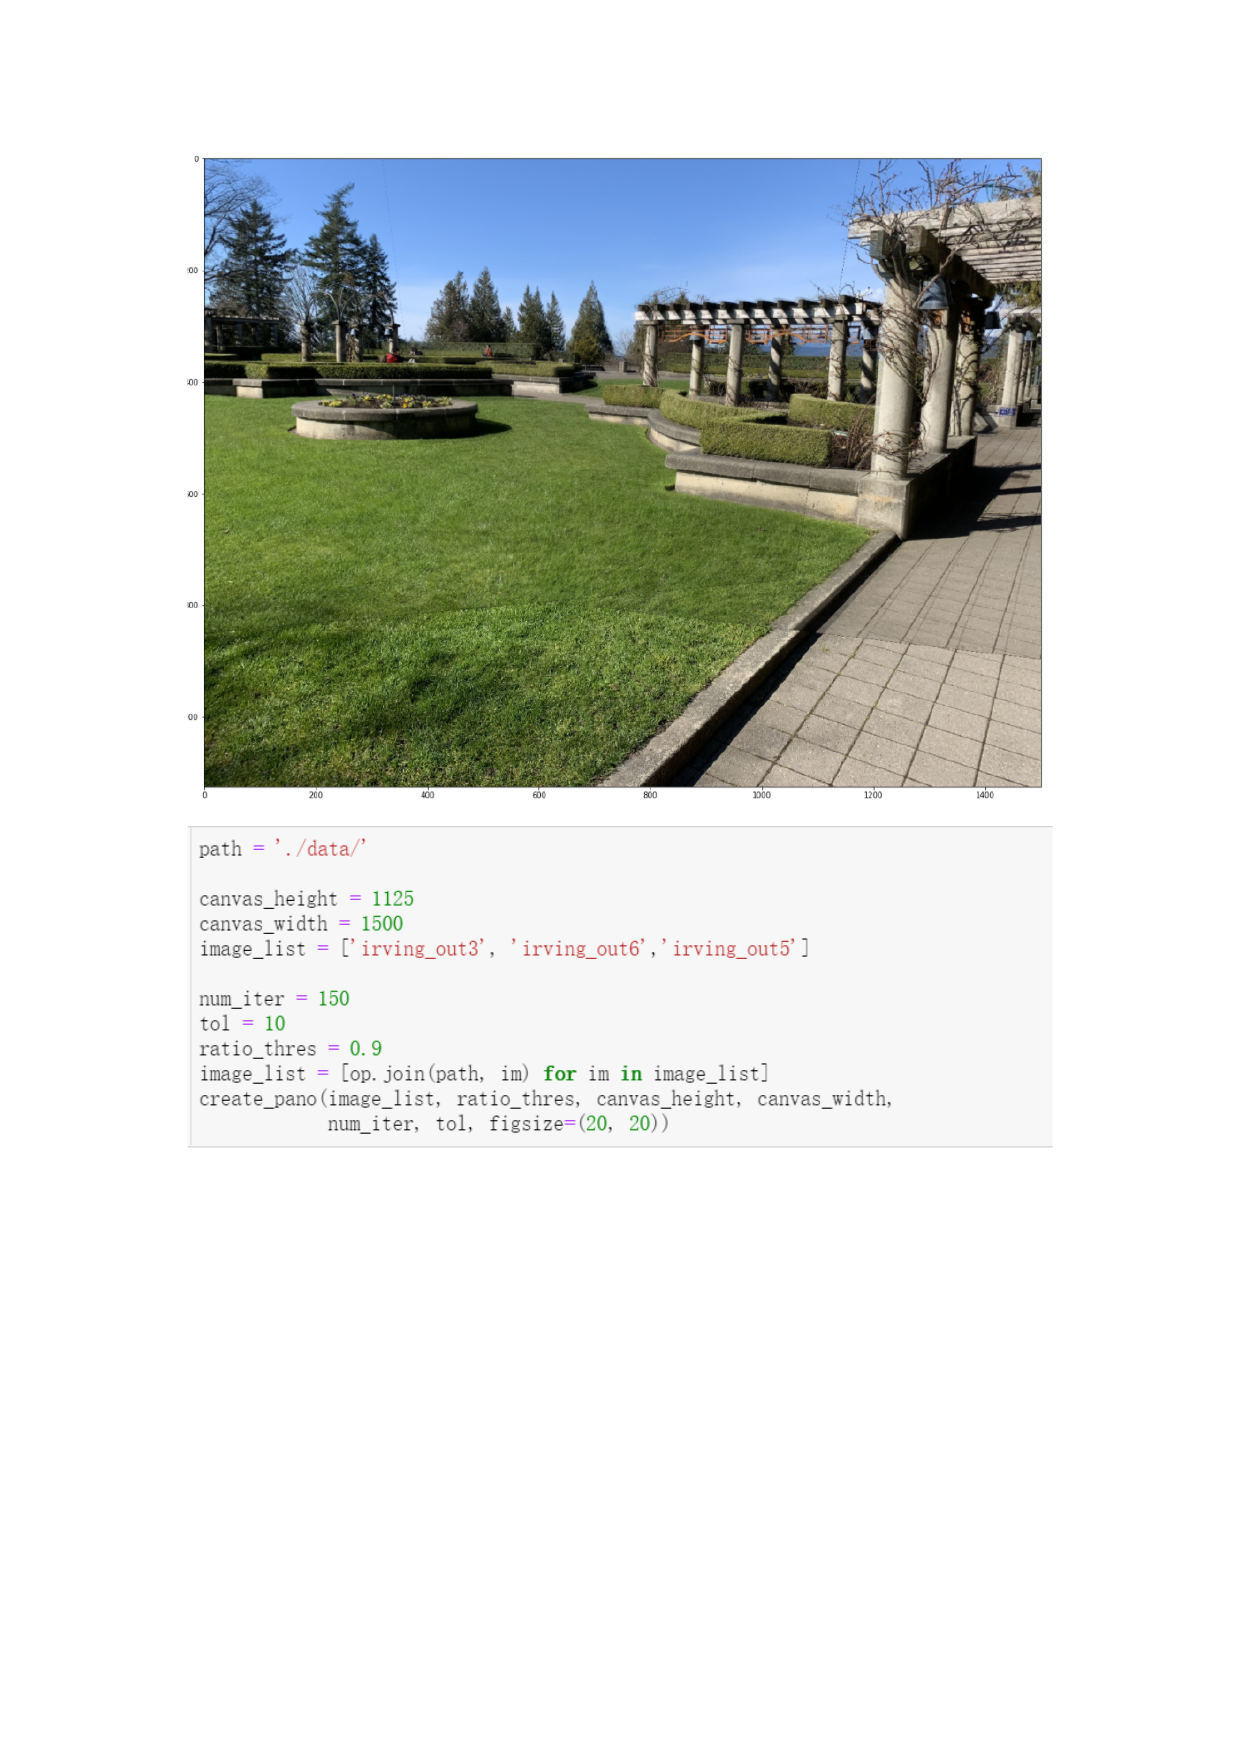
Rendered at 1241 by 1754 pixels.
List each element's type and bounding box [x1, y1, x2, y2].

picture [187, 150, 1053, 806]
picture [187, 825, 1053, 1152]
